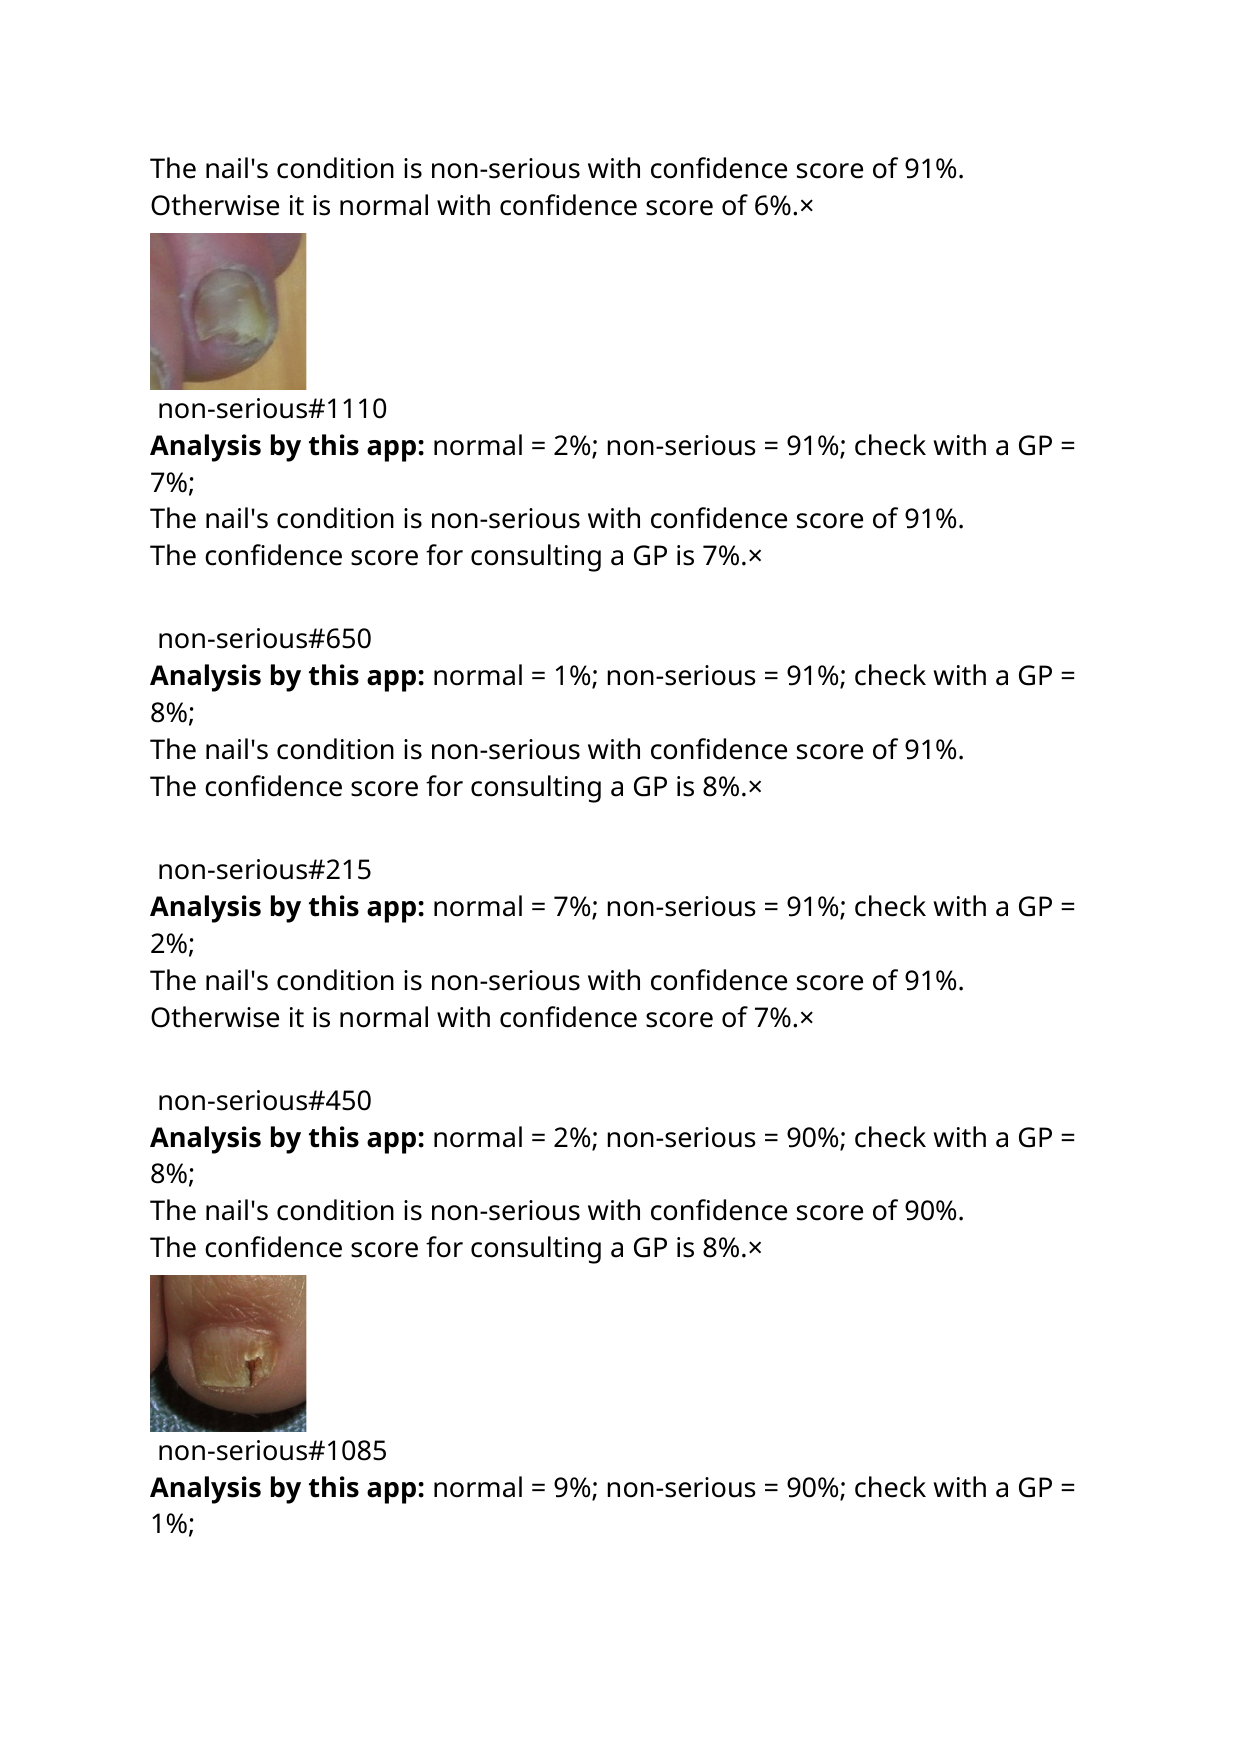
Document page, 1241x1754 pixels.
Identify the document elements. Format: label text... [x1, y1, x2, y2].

text non-serious#215 Analysis by this app: normal = 7%; non-serious = 91%; check with a GP = 2%; The nail's condition is non-serious with confidence score of 91%. Otherwise it is normal with confidence score of 7%.× [150, 814, 1090, 1035]
text non-serious#450 Analysis by this app: normal = 2%; non-serious = 90%; check with a GP = 8%; The nail's condition is non-serious with confidence score of 90%. The confidence score for consulting a GP is 8%.× [150, 1044, 1090, 1266]
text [150, 1275, 1090, 1542]
picture [150, 1275, 307, 1432]
text non-serious#1110 Analysis by this app: normal = 2%; non-serious = 91%; check with a GP = 7%; The nail's condition is non-serious with confidence score of 91%. The confidence score for consulting a GP is 7%.× [150, 233, 1090, 574]
picture [150, 233, 307, 390]
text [150, 150, 1090, 224]
text non-serious#650 Analysis by this app: normal = 1%; non-serious = 91%; check with a GP = 8%; The nail's condition is non-serious with confidence score of 91%. The confidence score for consulting a GP is 8%.× [150, 583, 1090, 804]
